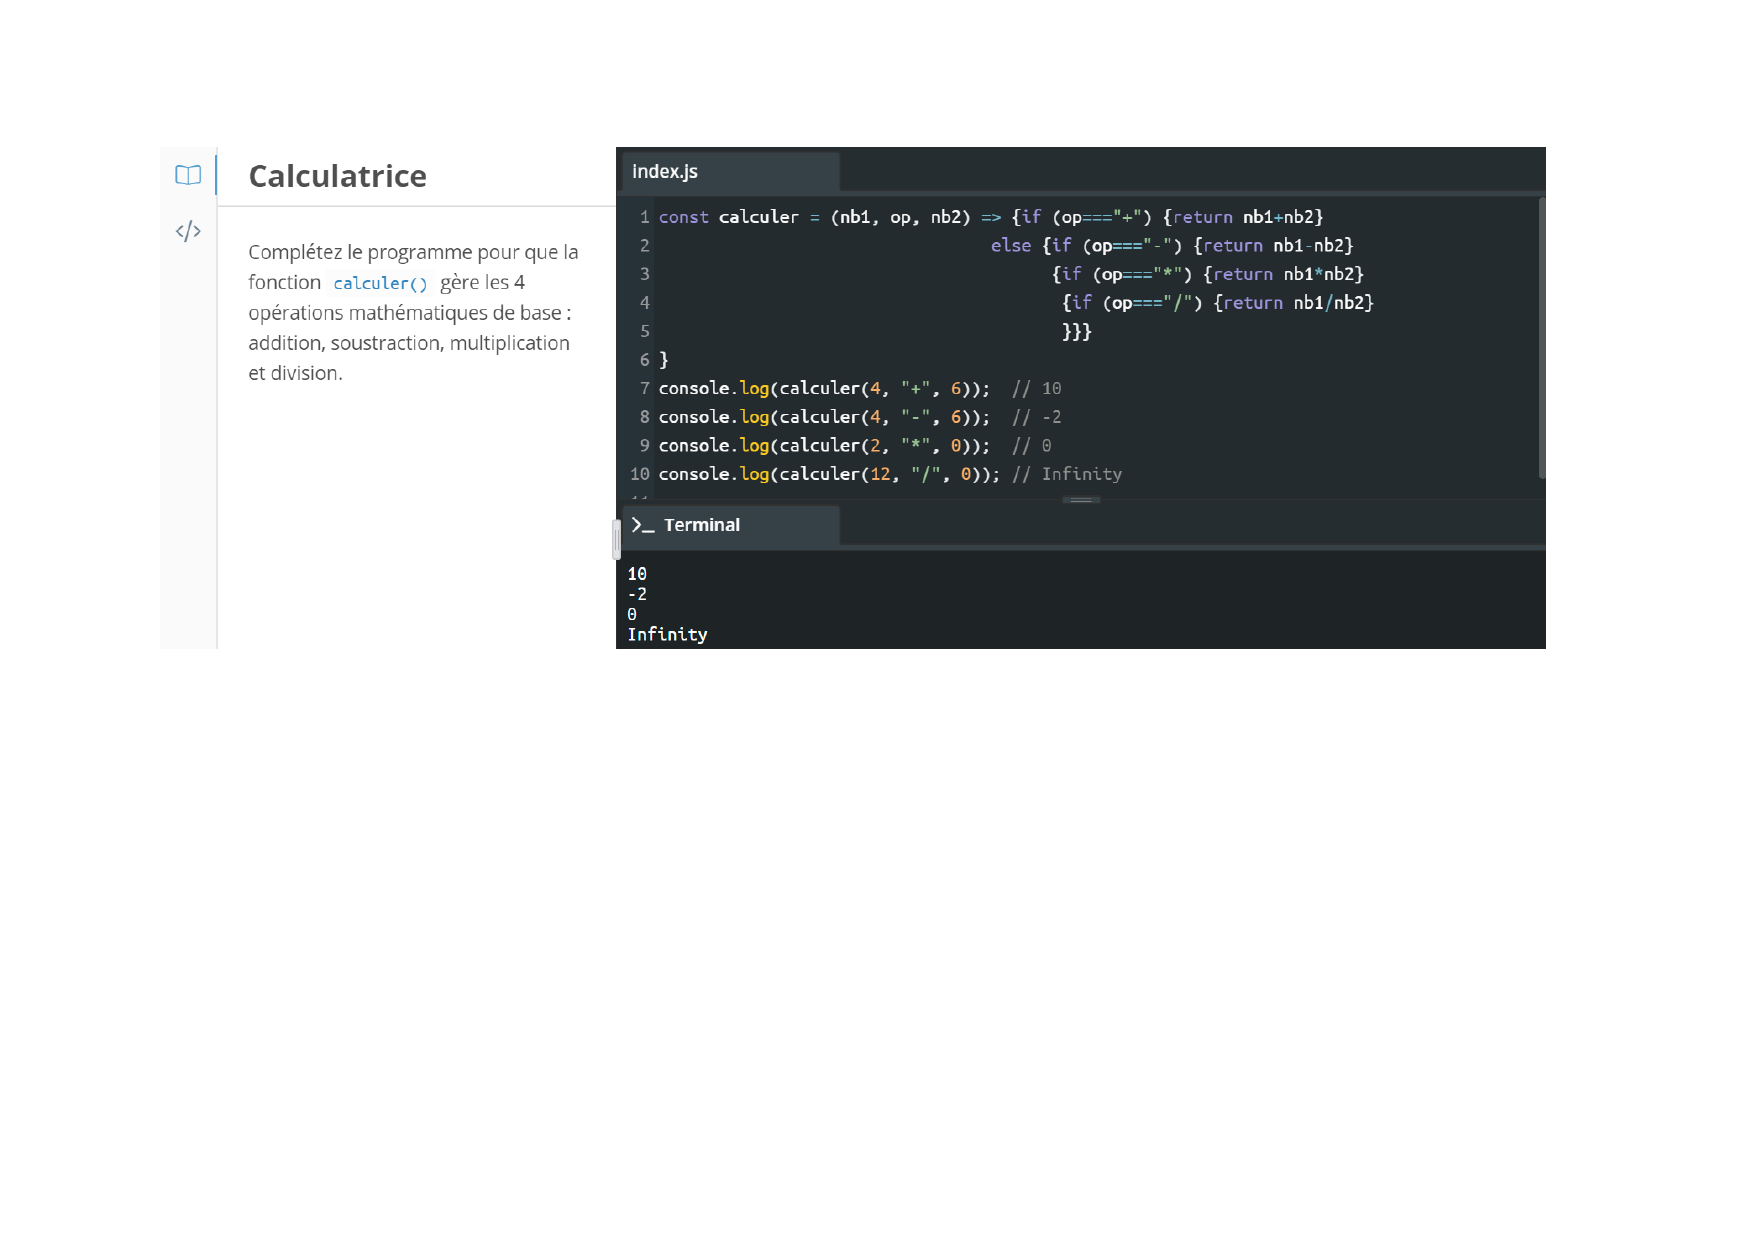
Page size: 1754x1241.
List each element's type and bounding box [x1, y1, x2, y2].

picture [147, 147, 1558, 649]
